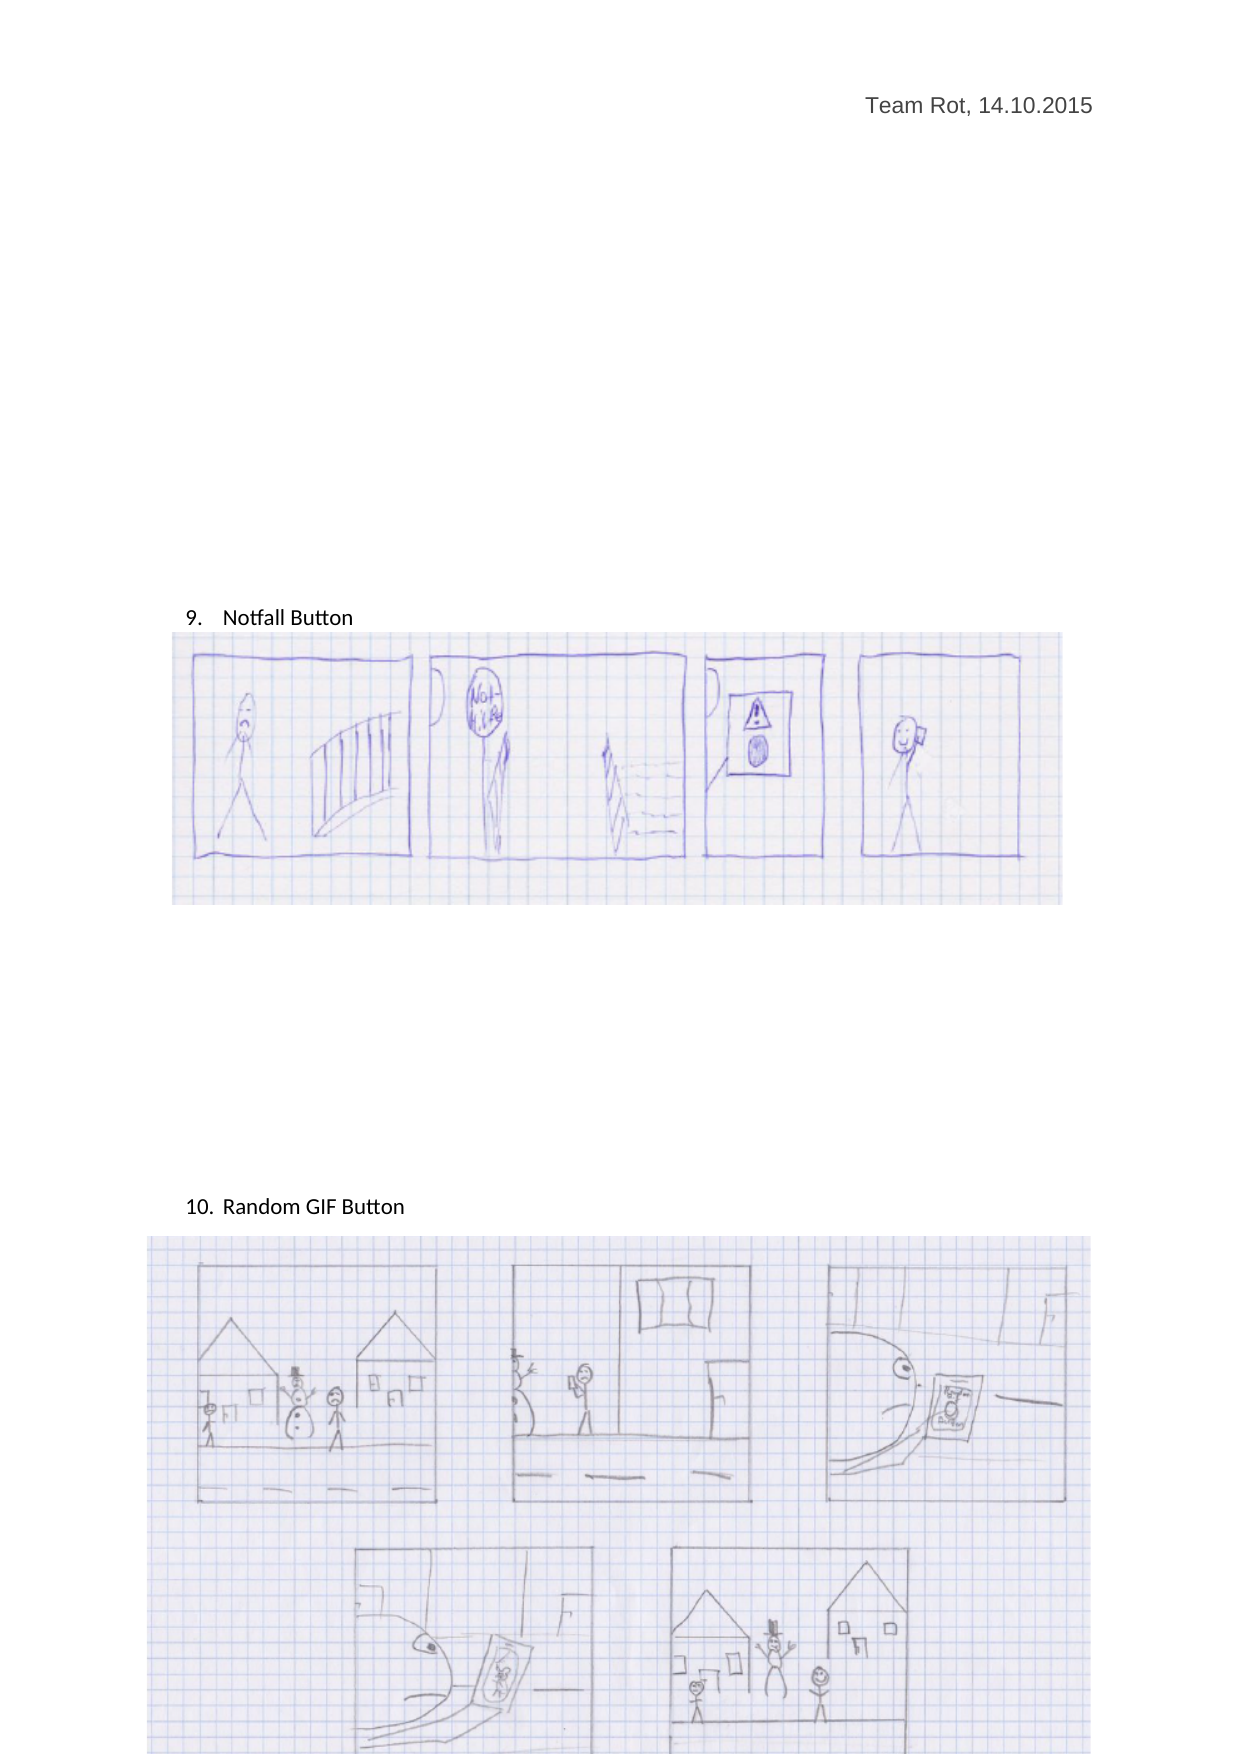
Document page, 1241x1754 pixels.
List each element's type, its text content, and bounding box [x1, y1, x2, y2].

picture [171, 632, 1063, 905]
picture [146, 1236, 1091, 1754]
list Random GIF Button [185, 1192, 1093, 1220]
list Notfall Button [185, 603, 1093, 631]
